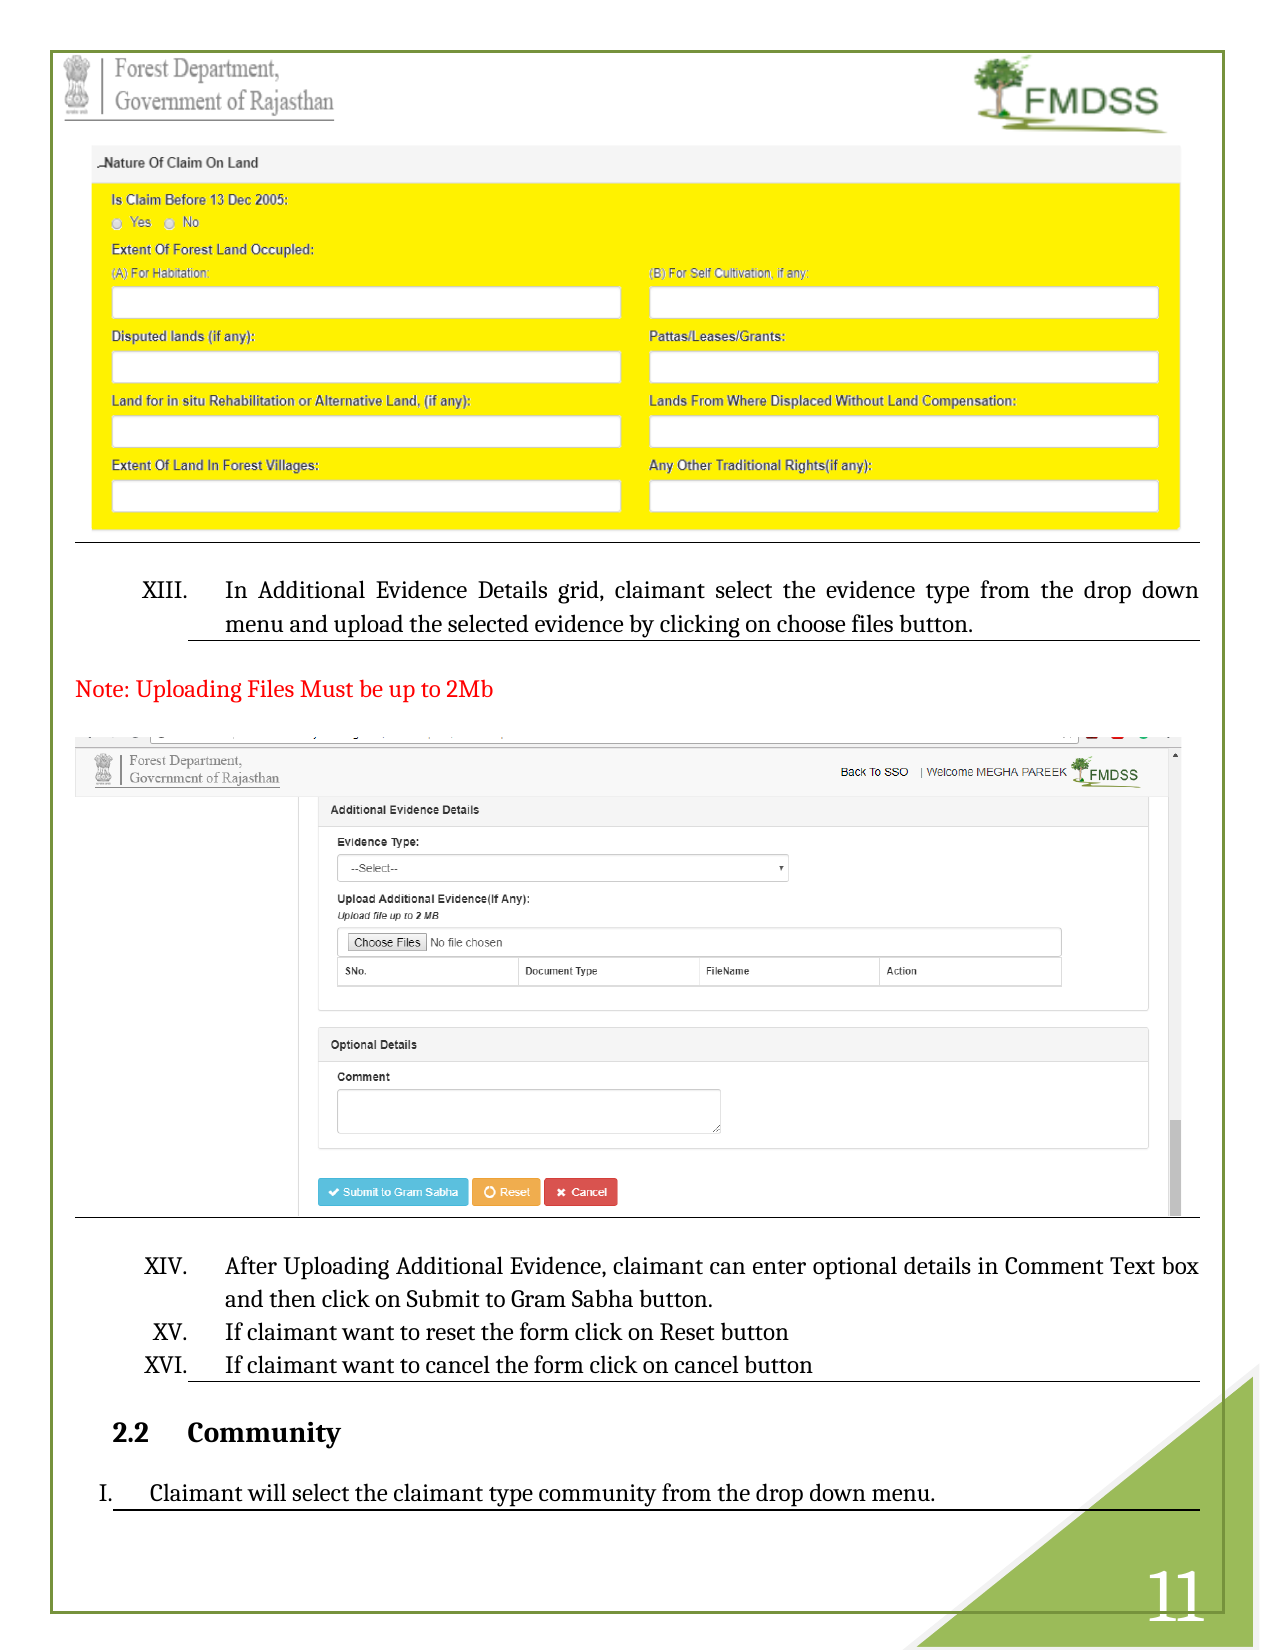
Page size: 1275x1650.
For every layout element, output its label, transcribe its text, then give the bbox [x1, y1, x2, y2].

picture [91, 53, 1191, 540]
list If claimant want to reset the form click on Reset button [187, 1318, 1200, 1346]
text Note: Uploading Files Must be up to 2Mb [75, 675, 1200, 703]
list After Uploading Additional Evidence, claimant can enter optional details in Comment Text box and then click on Submit to Gram Sabha button. [187, 1252, 1200, 1313]
list In Additional Evidence Details grid, claimant select the evidence type from the drop down menu and upload the selected evidence by clicking on choose files button. [187, 576, 1200, 641]
picture [55, 53, 351, 121]
list If claimant want to cancel the form click on cancel button [187, 1351, 1200, 1382]
list Claimant will select the claimant type community from the drop down menu. [112, 1479, 1200, 1511]
subtitle Community [112, 1416, 1200, 1449]
picture [75, 737, 1182, 1216]
